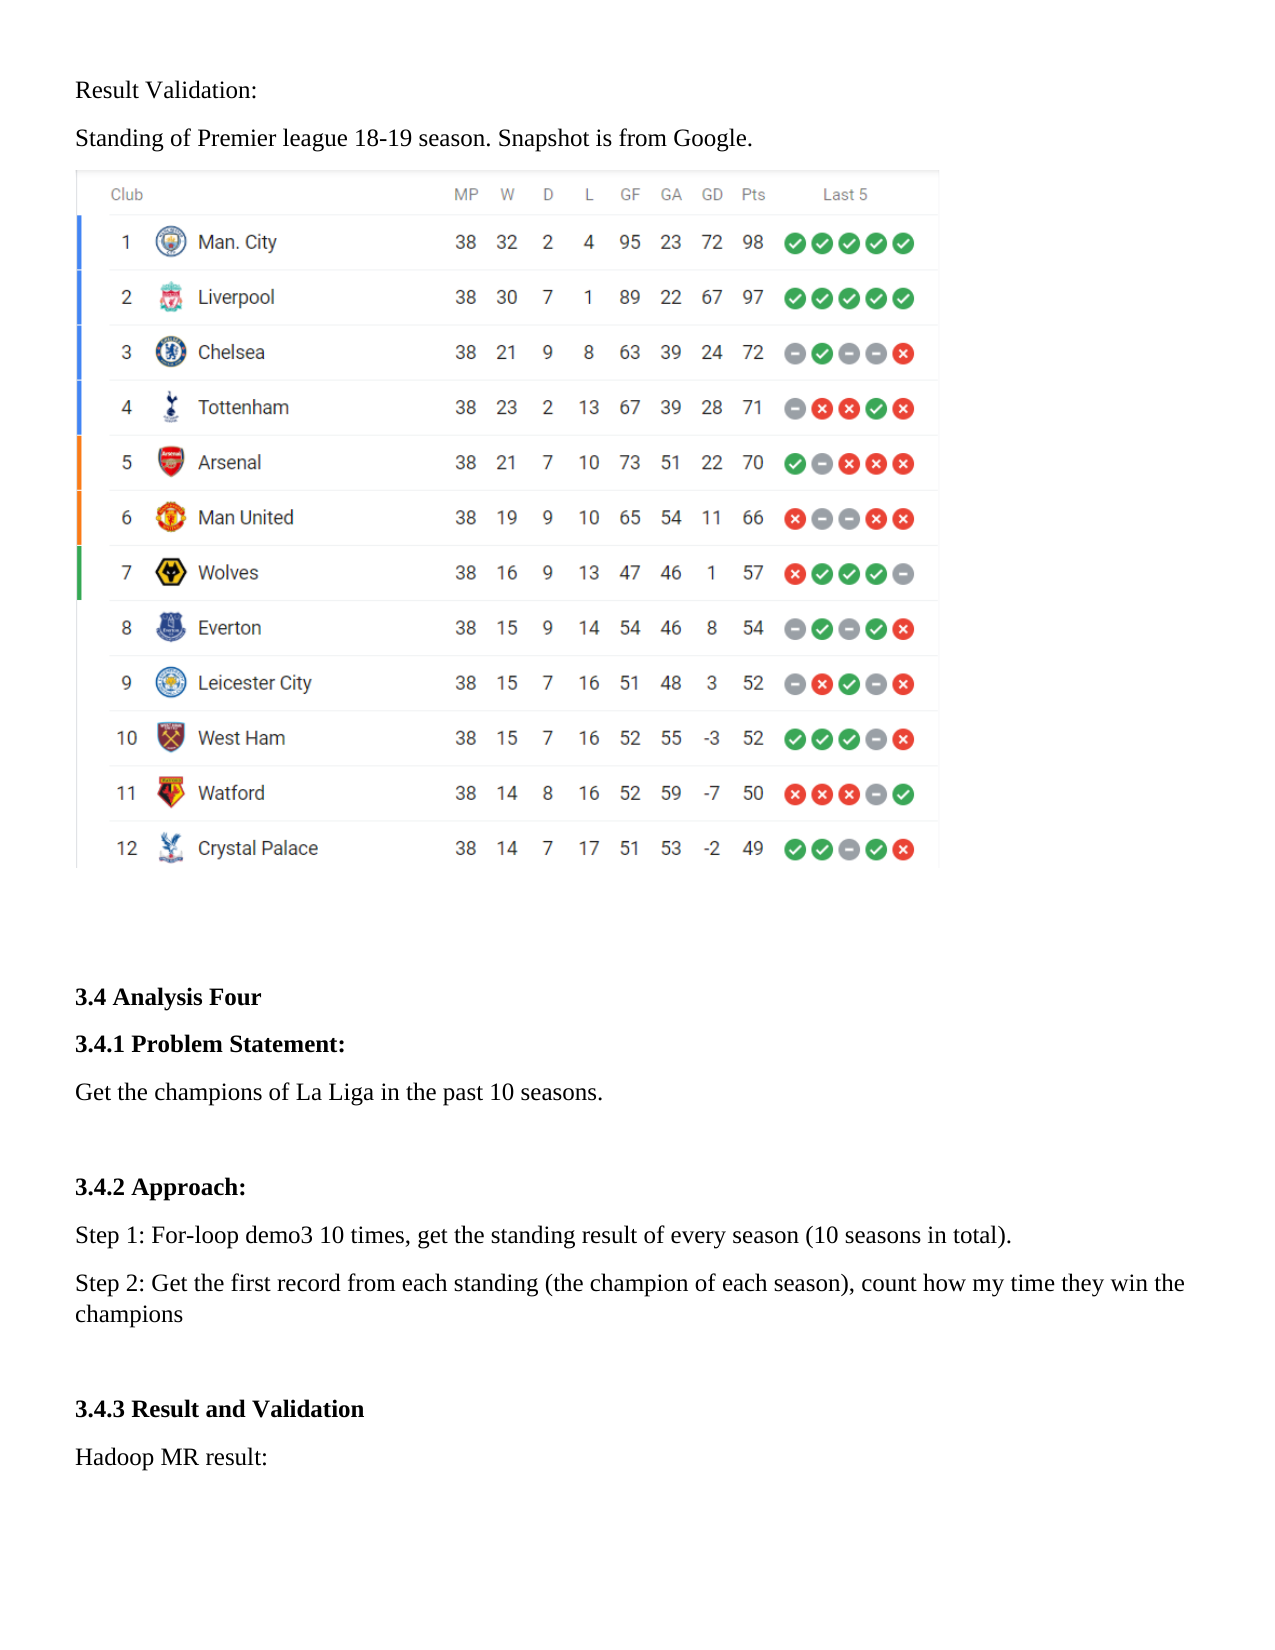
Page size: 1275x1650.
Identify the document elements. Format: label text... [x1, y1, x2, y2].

text 3.4.2 Approach: [75, 1172, 1200, 1201]
text 3.4.3 Result and Validation [75, 1394, 1200, 1423]
text 3.4.1 Problem Statement: [75, 1029, 1200, 1058]
text Hadoop MR result: [75, 1442, 1200, 1471]
text Standing of Premier league 18-19 season. Snapshot is from Google. [75, 123, 1200, 151]
text Get the champions of La Liga in the past 10 seasons. [75, 1077, 1200, 1106]
picture [75, 170, 940, 868]
text 3.4 Analysis Four [75, 982, 1200, 1010]
text Result Validation: [75, 75, 1200, 104]
text Step 2: Get the first record from each standing (the champion of each season), count how my time they win the champions [75, 1268, 1200, 1328]
text Step 1: For-loop demo3 10 times, get the standing result of every season (10 seasons in total). [75, 1220, 1200, 1249]
